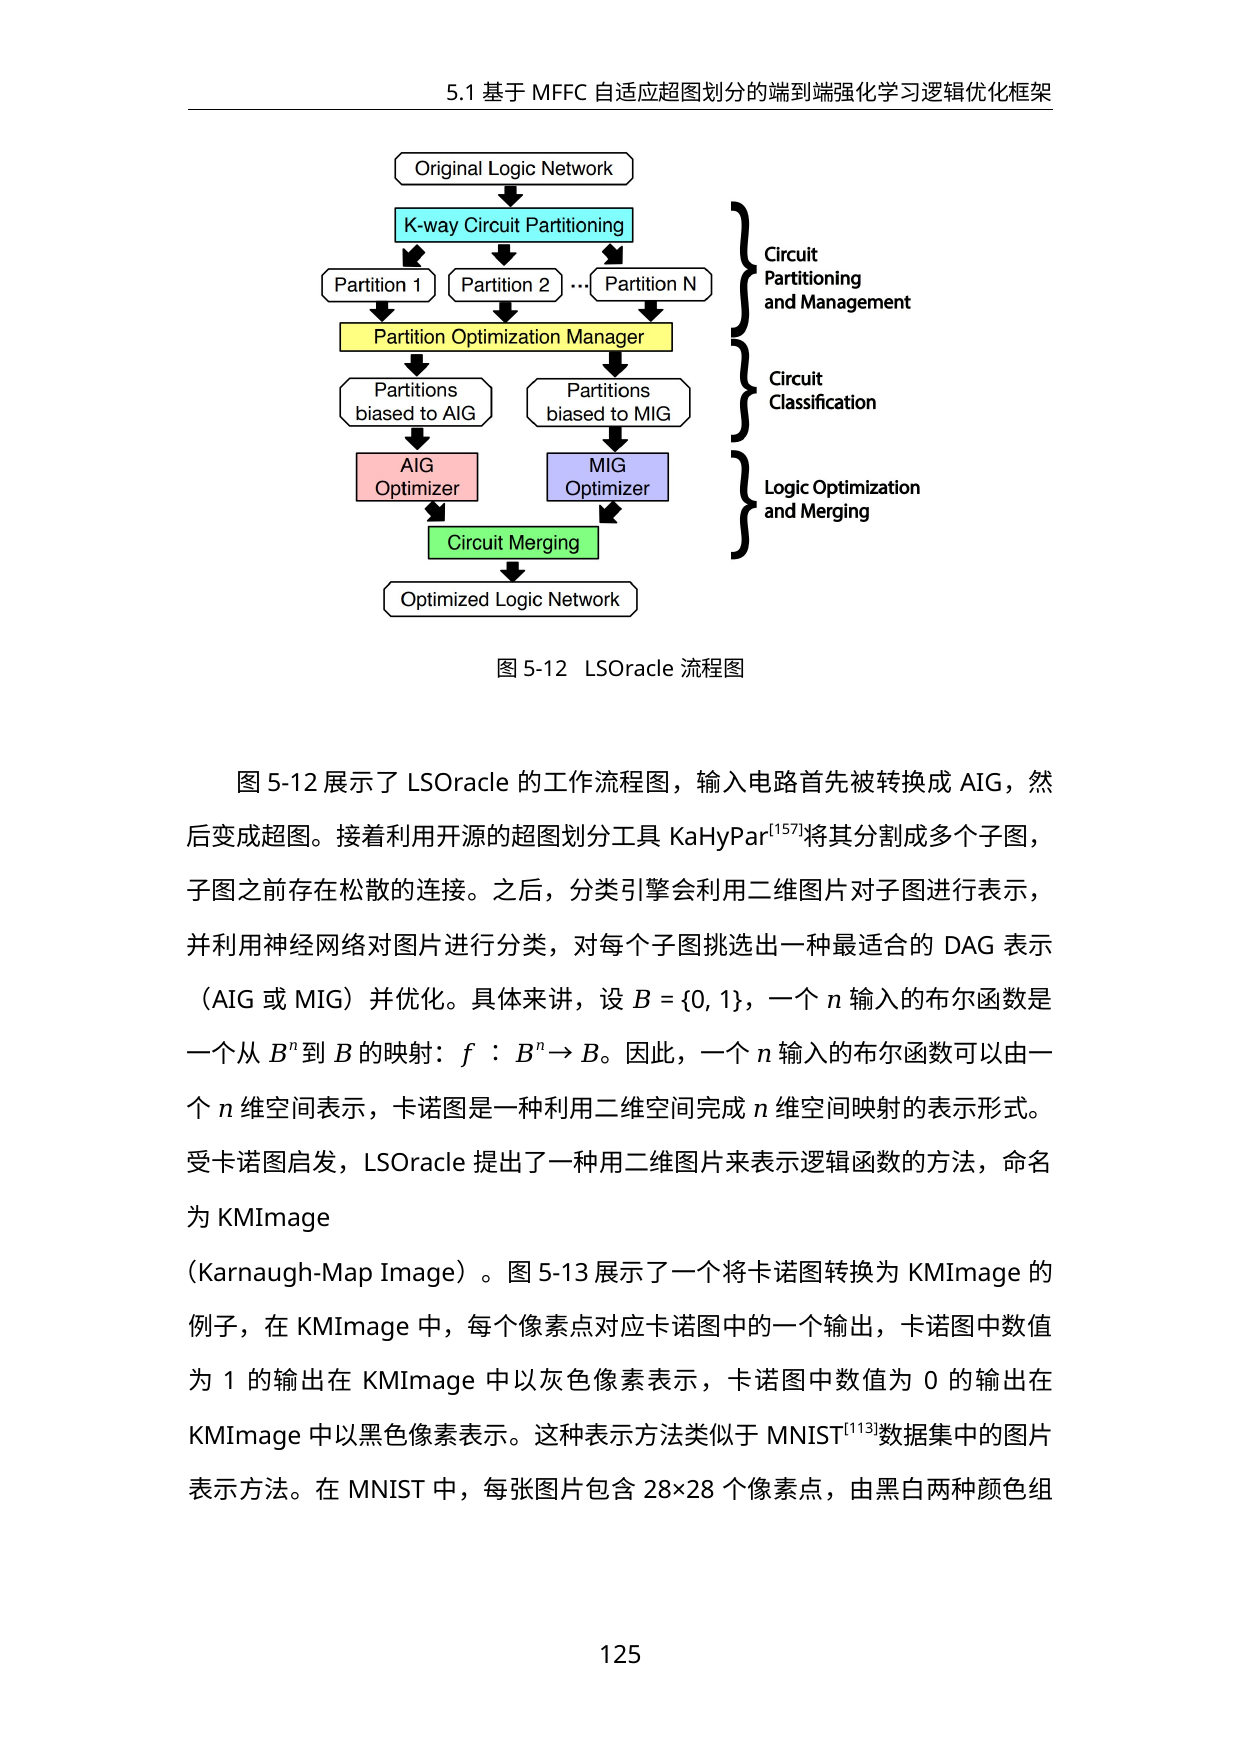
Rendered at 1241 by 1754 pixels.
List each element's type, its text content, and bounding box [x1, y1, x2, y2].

text 图5-12展示了 LSOracle 的工作流程图，输入电路首先被转换成 AIG，然后变成超图。接着利用开源的超图划分工具 KaHyPar[157]将其分割成多个子图，子图之前存在松散的连接。之后，分类引擎会利用二维图片对子图进行表示，并利用神经网络对图片进行分类，对每个子图挑选出一种最适合的 DAG 表示（AIG 或 MIG）并优化。具体来讲，设 𝐵 = {0, 1}，一个 𝑛 输入的布尔函数是一个从 𝐵𝑛 到 𝐵 的映射：𝑓 ∶ 𝐵𝑛 → 𝐵。因此，一个 𝑛 输入的布尔函数可以由一个 𝑛 维空间表示，卡诺图是一种利用二维空间完成 𝑛 维空间映射的表示形式。受卡诺图启发，LSOracle 提出了一种用二维图片来表示逻辑函数的方法，命名为 KMImage [186, 762, 1054, 1233]
picture [317, 150, 923, 620]
text 图 5-12 LSOracle 流程图 [172, 651, 1072, 682]
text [172, 1252, 1054, 1506]
